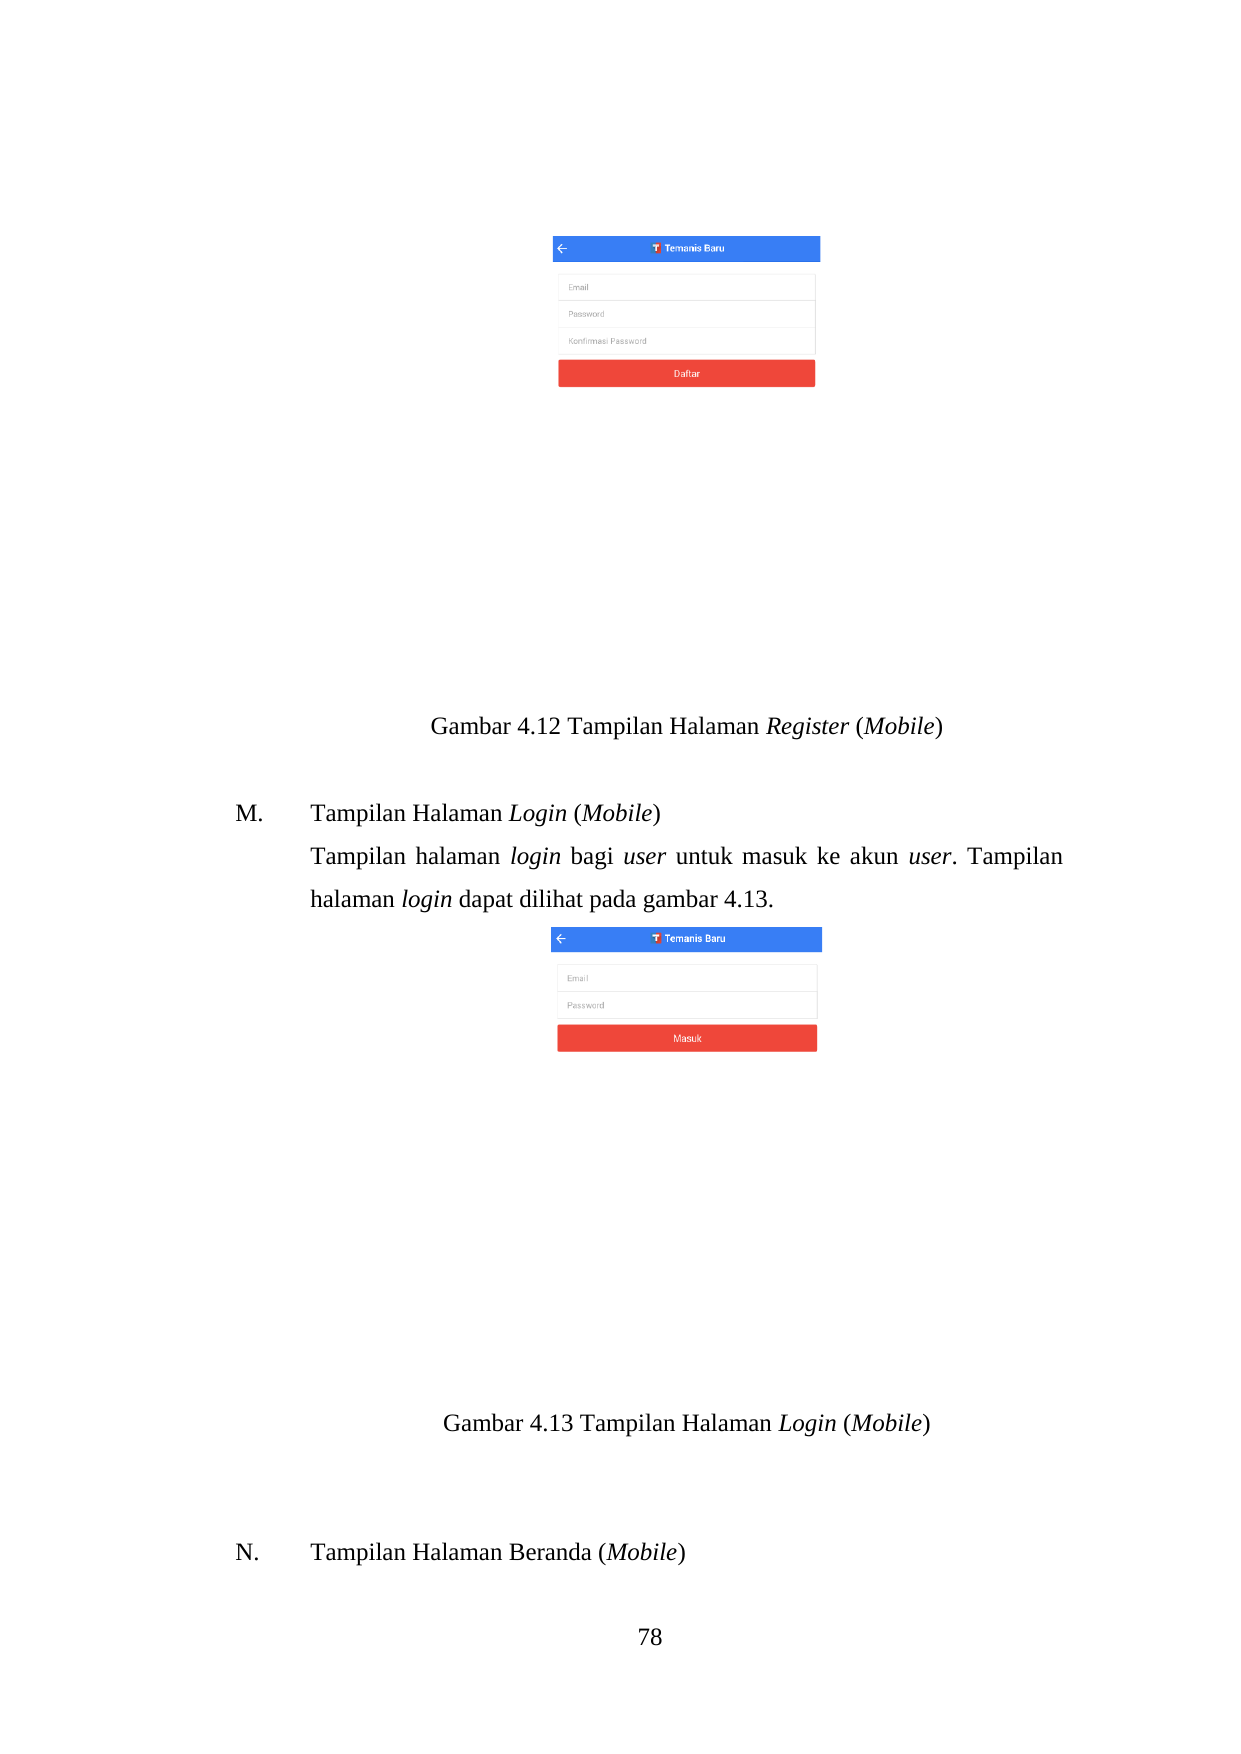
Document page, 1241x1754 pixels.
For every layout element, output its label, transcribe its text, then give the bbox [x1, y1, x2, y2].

list Tampilan Halaman Login (Mobile) [235, 798, 1063, 826]
list Tampilan halaman login bagi user untuk masuk ke akun user. Tampilan halaman login dapat dilihat pada gambar 4.13. [310, 841, 1063, 913]
list Tampilan Halaman Beranda (Mobile) [235, 1537, 1063, 1566]
list Gambar 4.13 Tampilan Halaman Login (Mobile) [310, 1408, 1063, 1437]
picture [552, 236, 821, 698]
list Gambar 4.12 Tampilan Halaman Register (Mobile) [310, 711, 1063, 740]
picture [551, 927, 823, 1395]
